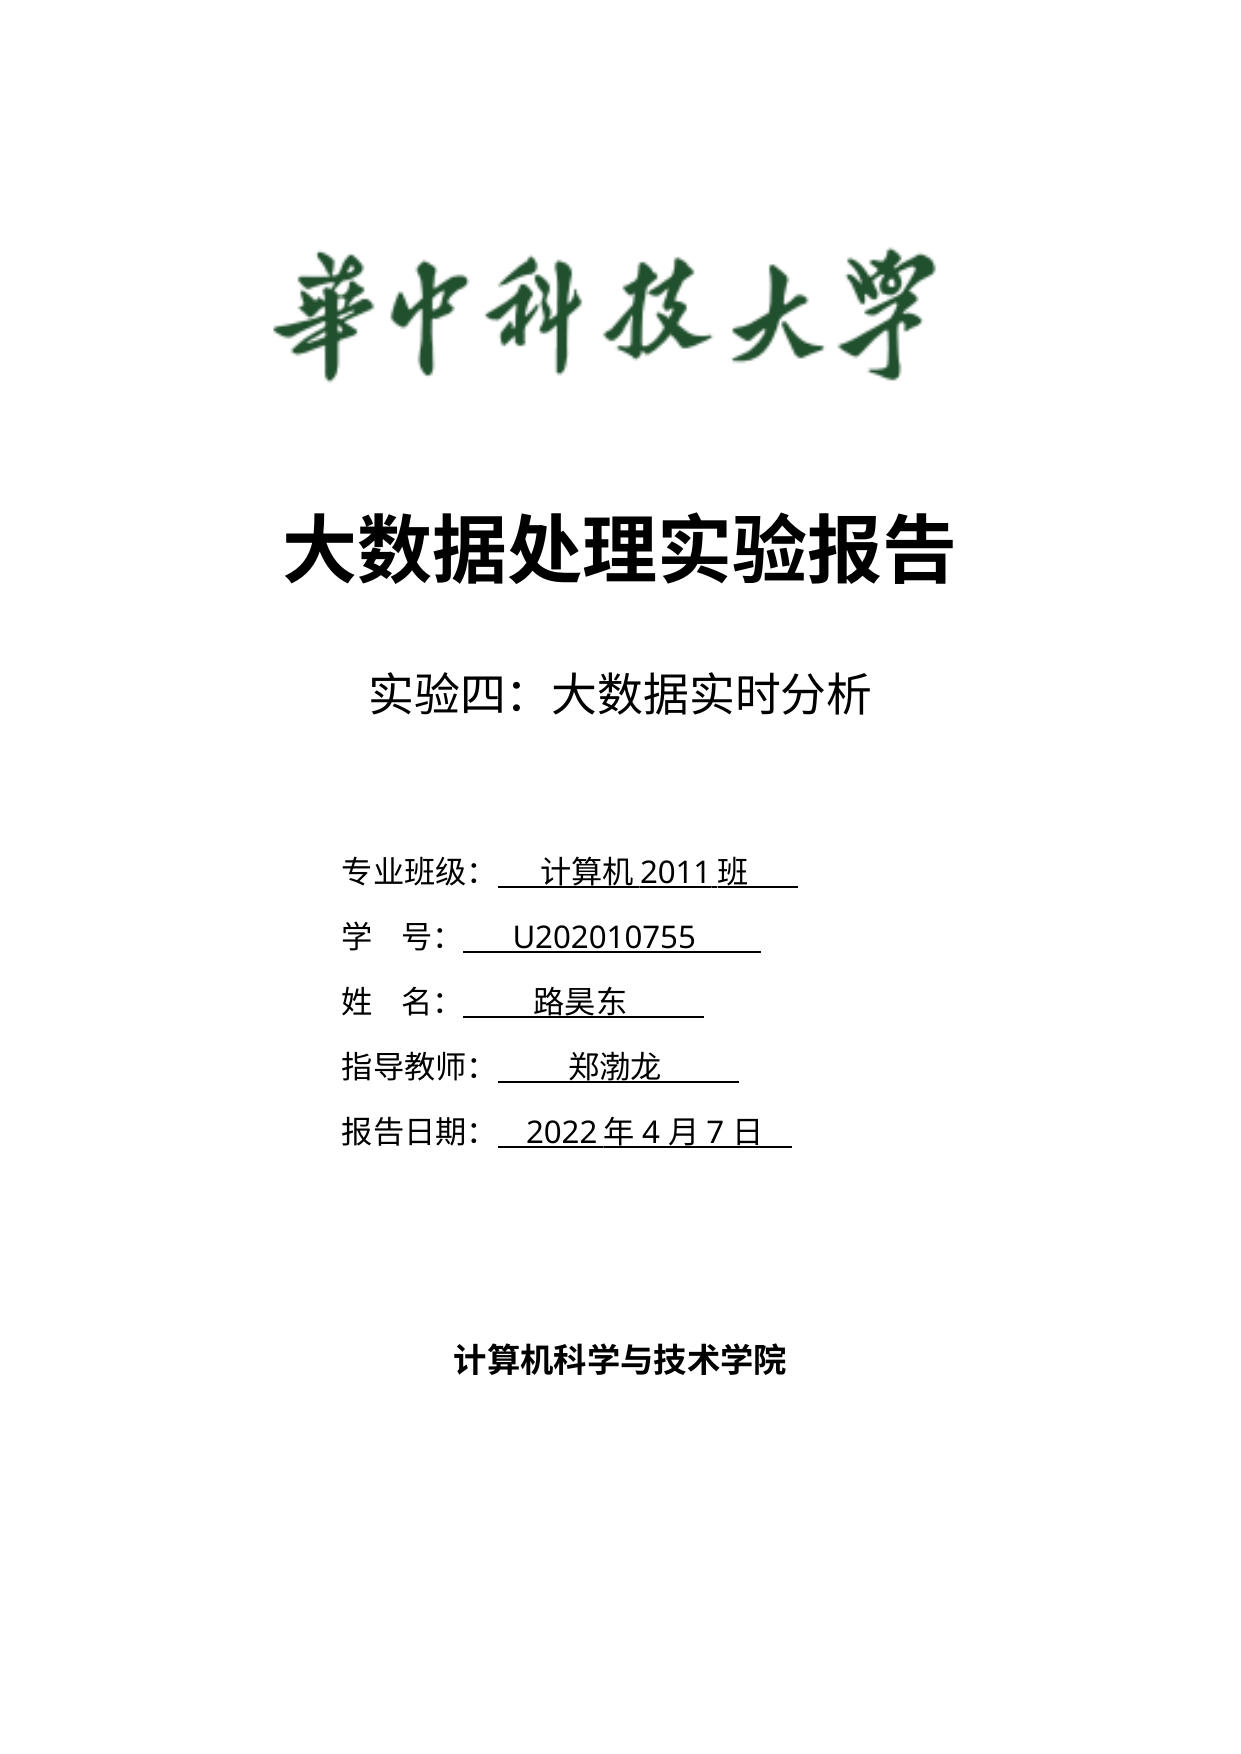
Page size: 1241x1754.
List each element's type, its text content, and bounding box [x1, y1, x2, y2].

text 学 号： U202010755 [341, 902, 1053, 967]
text 实验四：大数据实时分析 [187, 642, 1053, 740]
text 大数据处理实验报告 [187, 480, 1053, 610]
text 专业班级： 计算机2011班 [341, 837, 1053, 902]
text 计算机科学与技术学院 [187, 1325, 1053, 1390]
text 姓 名： 路昊东 [341, 967, 1053, 1032]
text 指导教师： 郑渤龙 [341, 1032, 1053, 1097]
text 报告日期： 2022年 4 月 7 日 [341, 1097, 1053, 1162]
picture [212, 220, 1029, 420]
